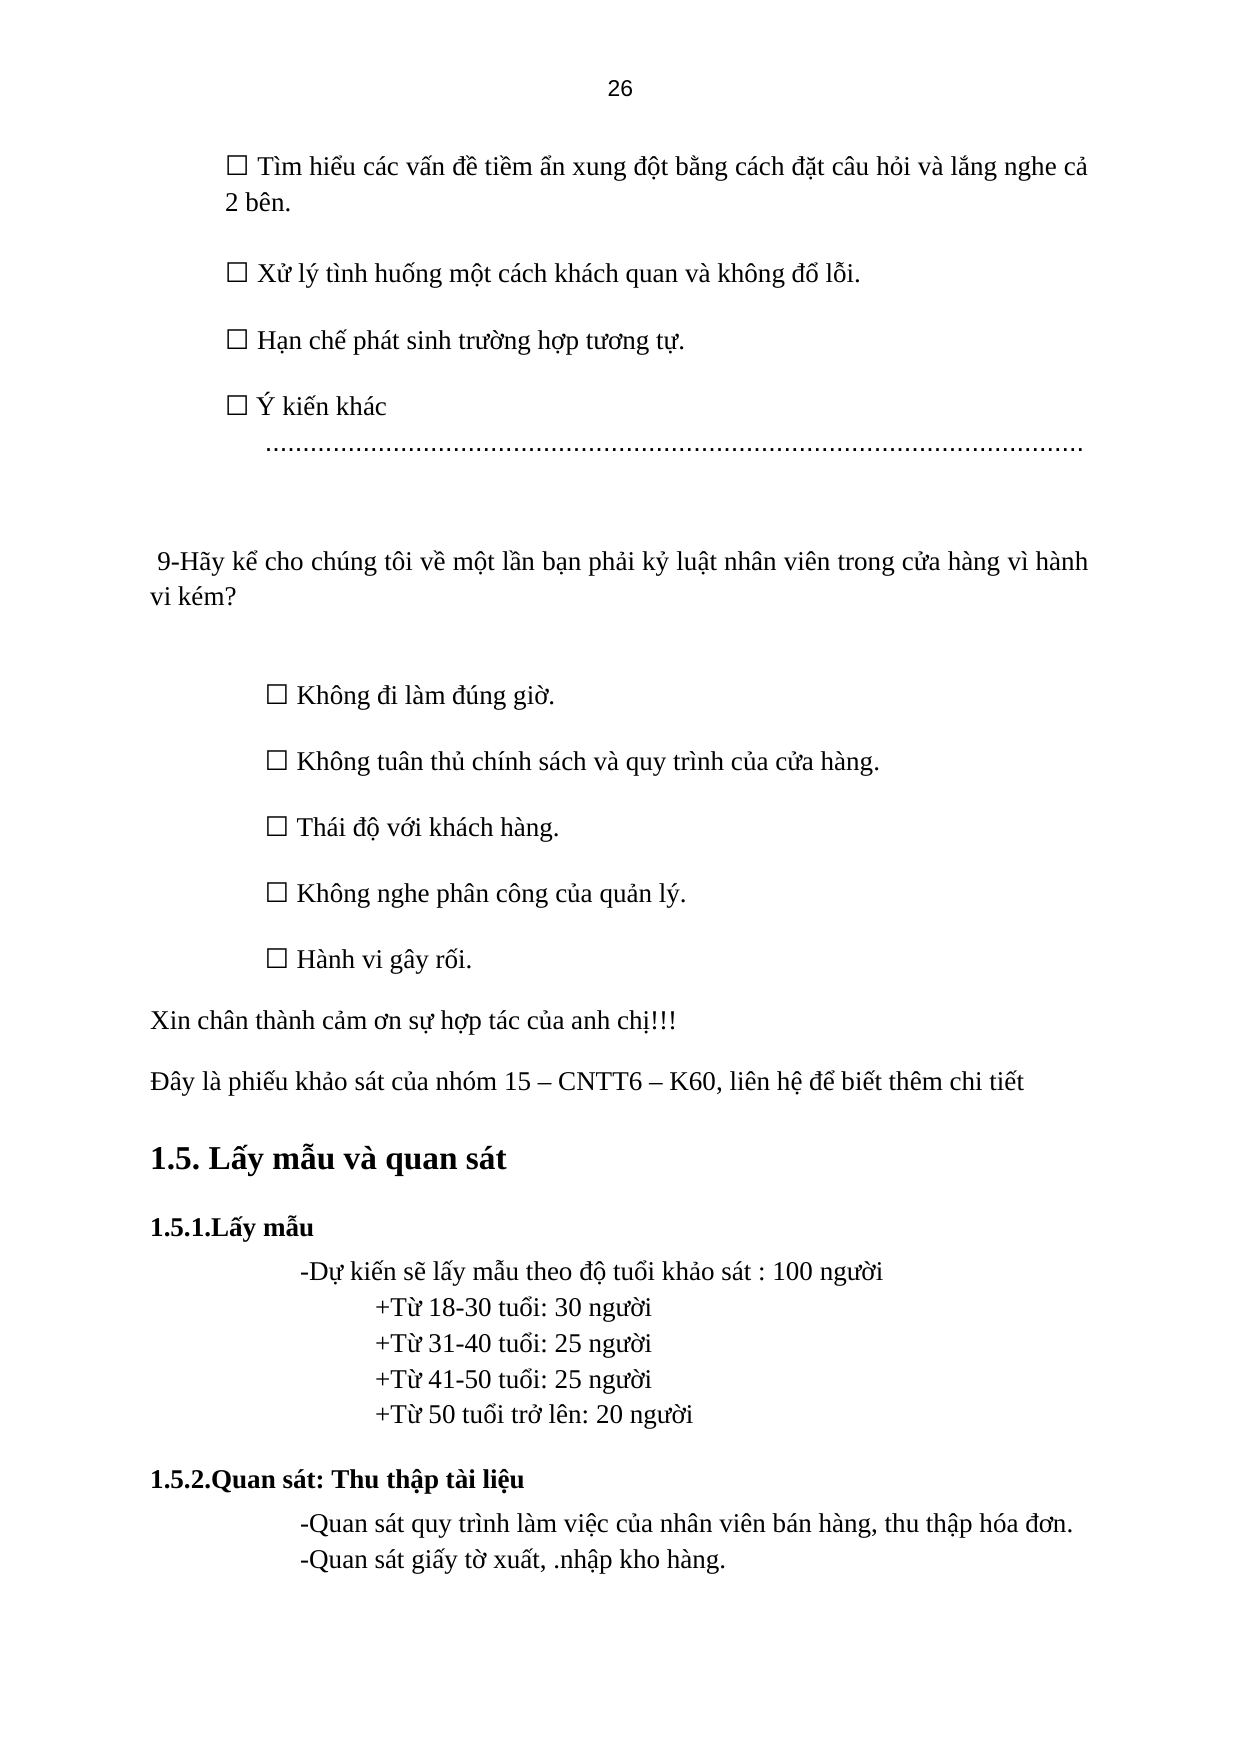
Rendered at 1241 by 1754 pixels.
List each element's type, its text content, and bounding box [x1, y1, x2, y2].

text -Dự kiến sẽ lấy mẫu theo độ tuổi khảo sát : 100 người [150, 1256, 1090, 1287]
text ☐ Hạn chế phát sinh trường hợp tương tự. [150, 324, 1090, 355]
text ☐ Xử lý tình huống một cách khách quan và không đổ lỗi. [150, 257, 1090, 289]
text -Quan sát quy trình làm việc của nhân viên bán hàng, thu thập hóa đơn. [225, 1507, 1090, 1538]
text ☐ Thái độ với khách hàng. [264, 811, 1090, 842]
text Xin chân thành cảm ơn sự hợp tác của anh chị!!! [150, 1004, 1090, 1035]
text -Quan sát giấy tờ xuất, .nhập kho hàng. [225, 1543, 1090, 1574]
text ☐ Không tuân thủ chính sách và quy trình của cửa hàng. [264, 745, 1090, 776]
subtitle 1.5.1.Lấy mẫu [150, 1211, 1090, 1243]
text ☐ Ý kiến khác [189, 390, 1090, 421]
subtitle 1.5. Lấy mẫu và quan sát [150, 1138, 1090, 1177]
text +Từ 18-30 tuổi: 30 người [150, 1291, 1090, 1322]
text Đây là phiếu khảo sát của nhóm 15 – CNTT6 – K60, liên hệ để biết thêm chi tiết [150, 1065, 1090, 1096]
text ☐ Tìm hiểu các vấn đề tiềm ẩn xung đột bằng cách đặt câu hỏi và lắng nghe cả 2 bên. [225, 150, 1090, 217]
text +Từ 41-50 tuổi: 25 người [150, 1363, 1090, 1394]
text +Từ 50 tuổi trở lên: 20 người [300, 1398, 1090, 1429]
text ☐ Không đi làm đúng giờ. [264, 679, 1090, 710]
text ☐ Hành vi gây rối. [264, 943, 1090, 974]
text ............................................................................................................. [264, 426, 1090, 457]
subtitle 1.5.2.Quan sát: Thu thập tài liệu [150, 1463, 1090, 1494]
subtitle 9-Hãy kể cho chúng tôi về một lần bạn phải kỷ luật nhân viên trong cửa hàng vì hành vi kém? [150, 545, 1090, 612]
text ☐ Không nghe phân công của quản lý. [264, 877, 1090, 908]
text +Từ 31-40 tuổi: 25 người [150, 1327, 1090, 1358]
